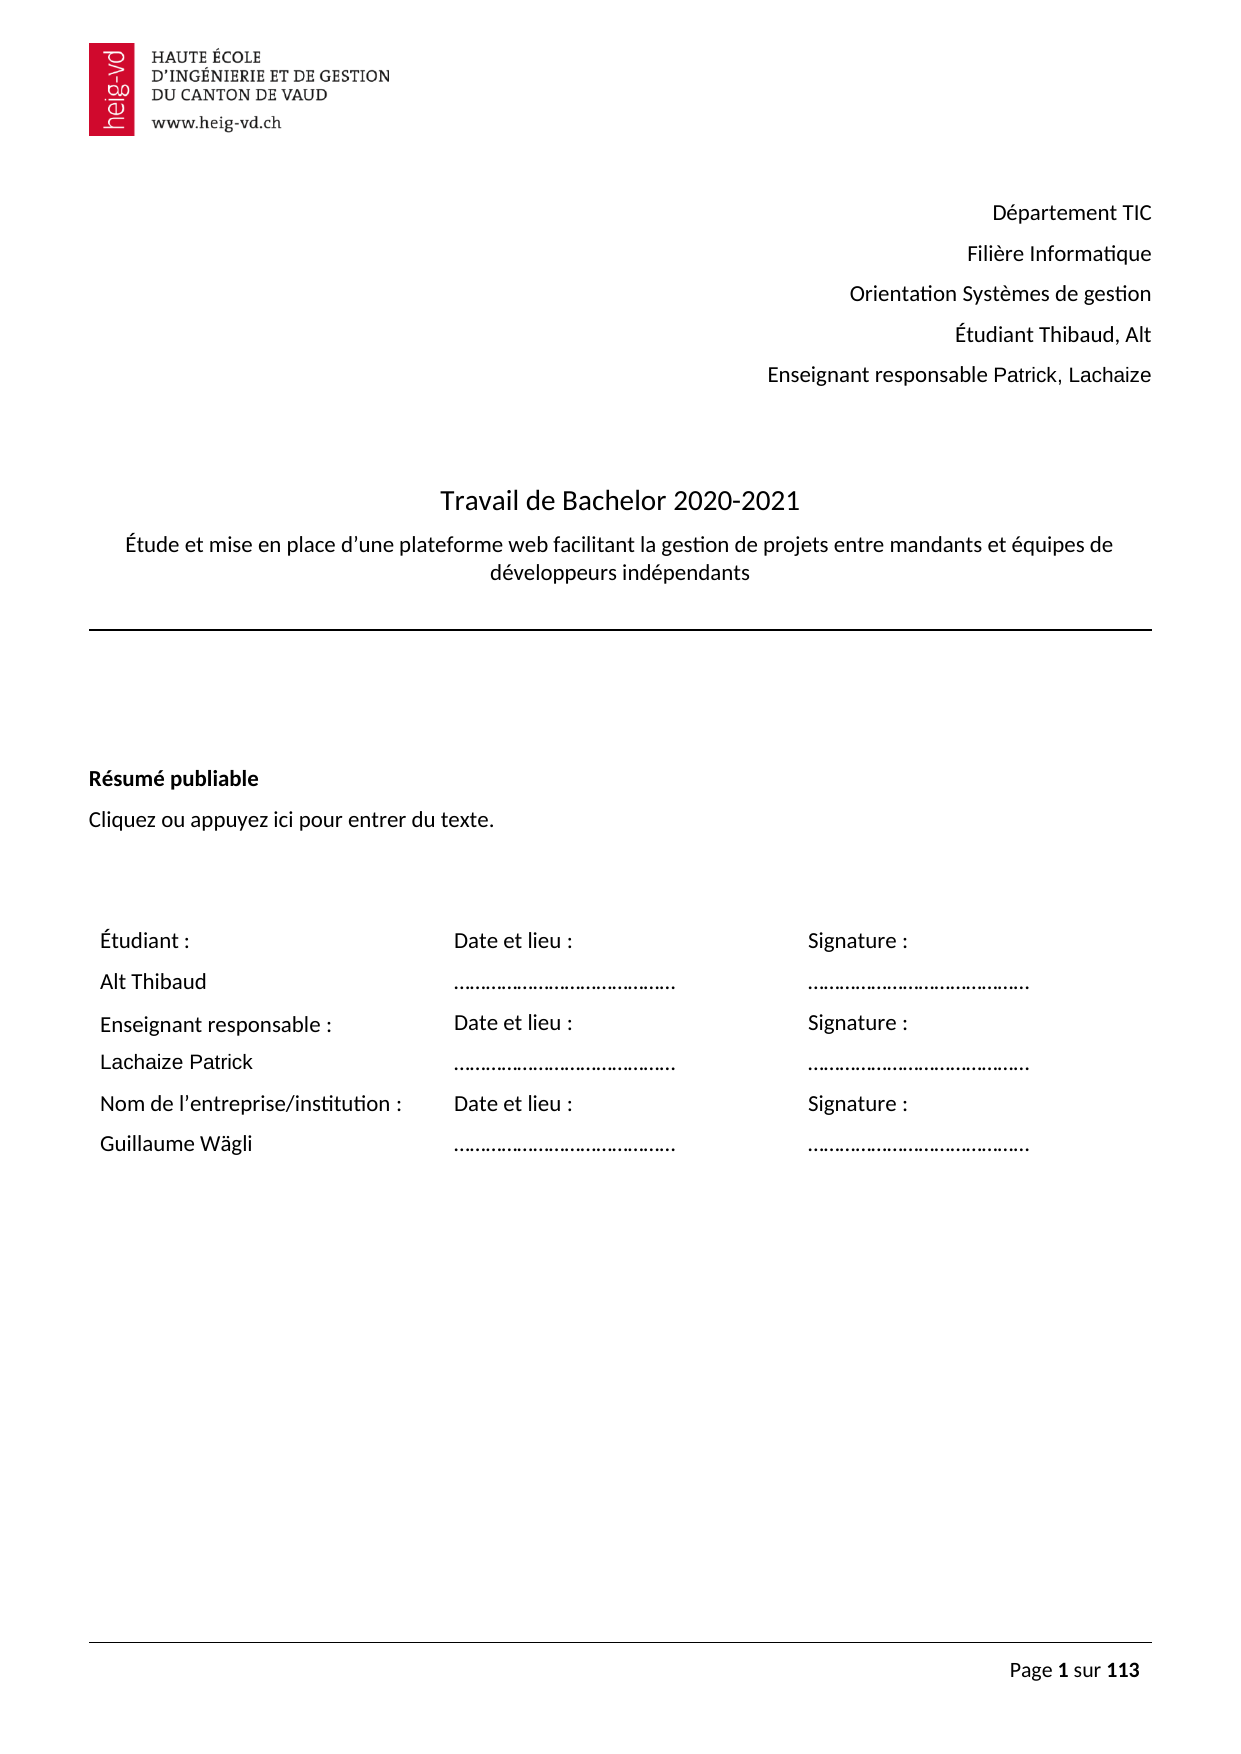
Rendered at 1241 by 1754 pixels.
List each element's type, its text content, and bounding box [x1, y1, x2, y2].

table_cell Signature : …………………………………… [797, 1089, 1151, 1170]
text Travail de Bachelor [89, 482, 1152, 518]
text Étudiant [89, 320, 1152, 348]
table_cell : [89, 1089, 443, 1170]
table_cell Date et lieu : …………………………………… [443, 1008, 797, 1089]
text Résumé publiable [89, 764, 1152, 793]
picture [89, 43, 389, 136]
text Enseignant responsable [89, 361, 1152, 389]
table_cell Signature : …………………………………… [797, 1008, 1151, 1089]
table_cell Enseignant responsable : [89, 1008, 443, 1089]
text Filière [89, 239, 1152, 267]
table_header Étudiant : [89, 927, 443, 1008]
text Orientation [89, 279, 1152, 308]
text Département [89, 198, 1152, 227]
table_cell Date et lieu : …………………………………… [443, 1089, 797, 1170]
table_header Date et lieu : …………………………………… [443, 927, 797, 1008]
table_header Signature : …………………………………… [797, 927, 1151, 1008]
